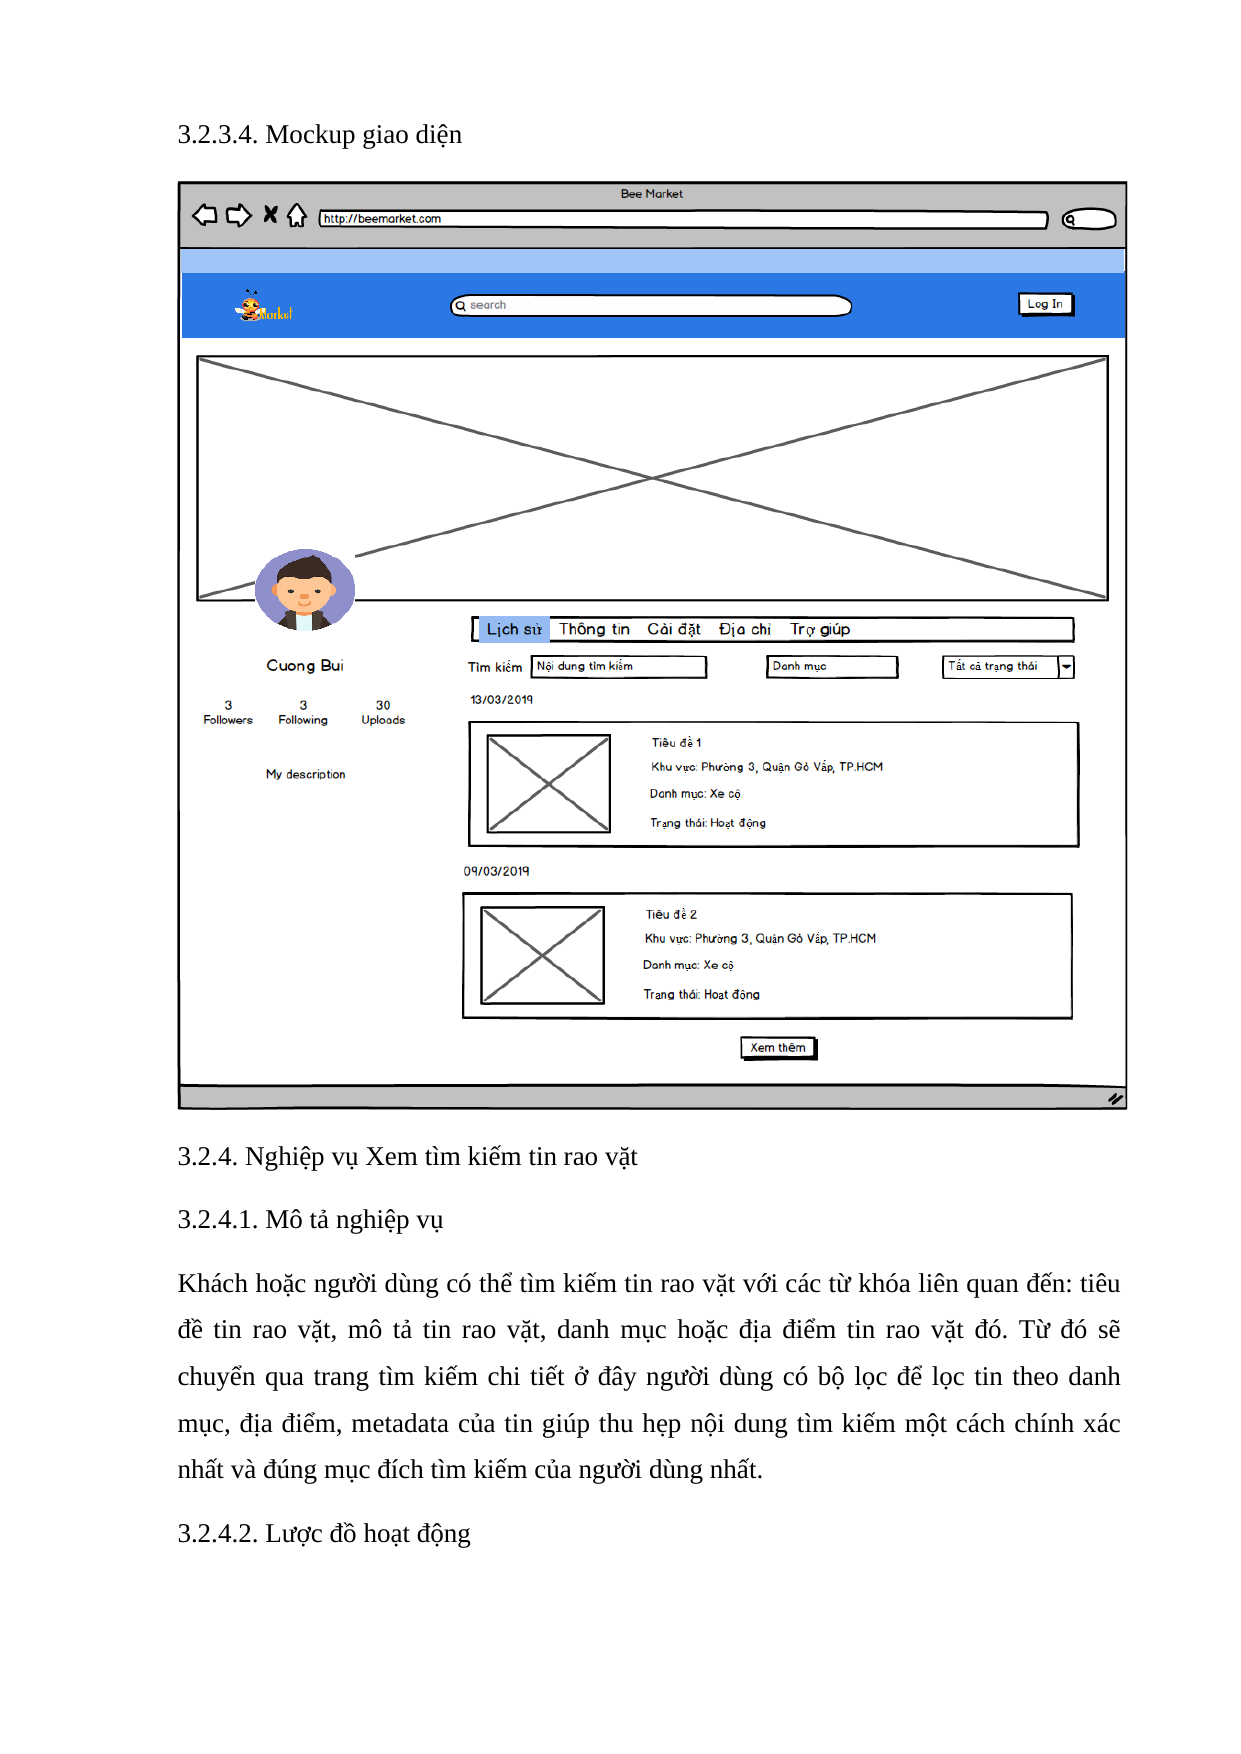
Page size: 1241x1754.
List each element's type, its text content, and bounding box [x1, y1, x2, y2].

text 3.2.3.4. Mockup giao diện [177, 118, 1122, 149]
text Khách hoặc người dùng có thể tìm kiếm tin rao vặt với các từ khóa liên quan đến: tiêu đề tin rao vặt, mô tả tin rao vặt, danh mục hoặc địa điểm tin rao vặt đó. Từ đó sẽ chuyển qua trang tìm kiếm chi tiết ở đây người dùng có bộ lọc để lọc tin theo danh mục, địa điểm, metadata của tin giúp thu hẹp nội dung tìm kiếm một cách chính xác nhất và đúng mục đích tìm kiếm của người dùng nhất. [177, 1267, 1122, 1485]
picture [177, 181, 1128, 1110]
text 3.2.4.2. Lược đồ hoạt động [177, 1517, 1122, 1548]
text 3.2.4. Nghiệp vụ Xem tìm kiếm tin rao vặt [177, 1140, 1122, 1171]
text 3.2.4.1. Mô tả nghiệp vụ [177, 1203, 1122, 1235]
